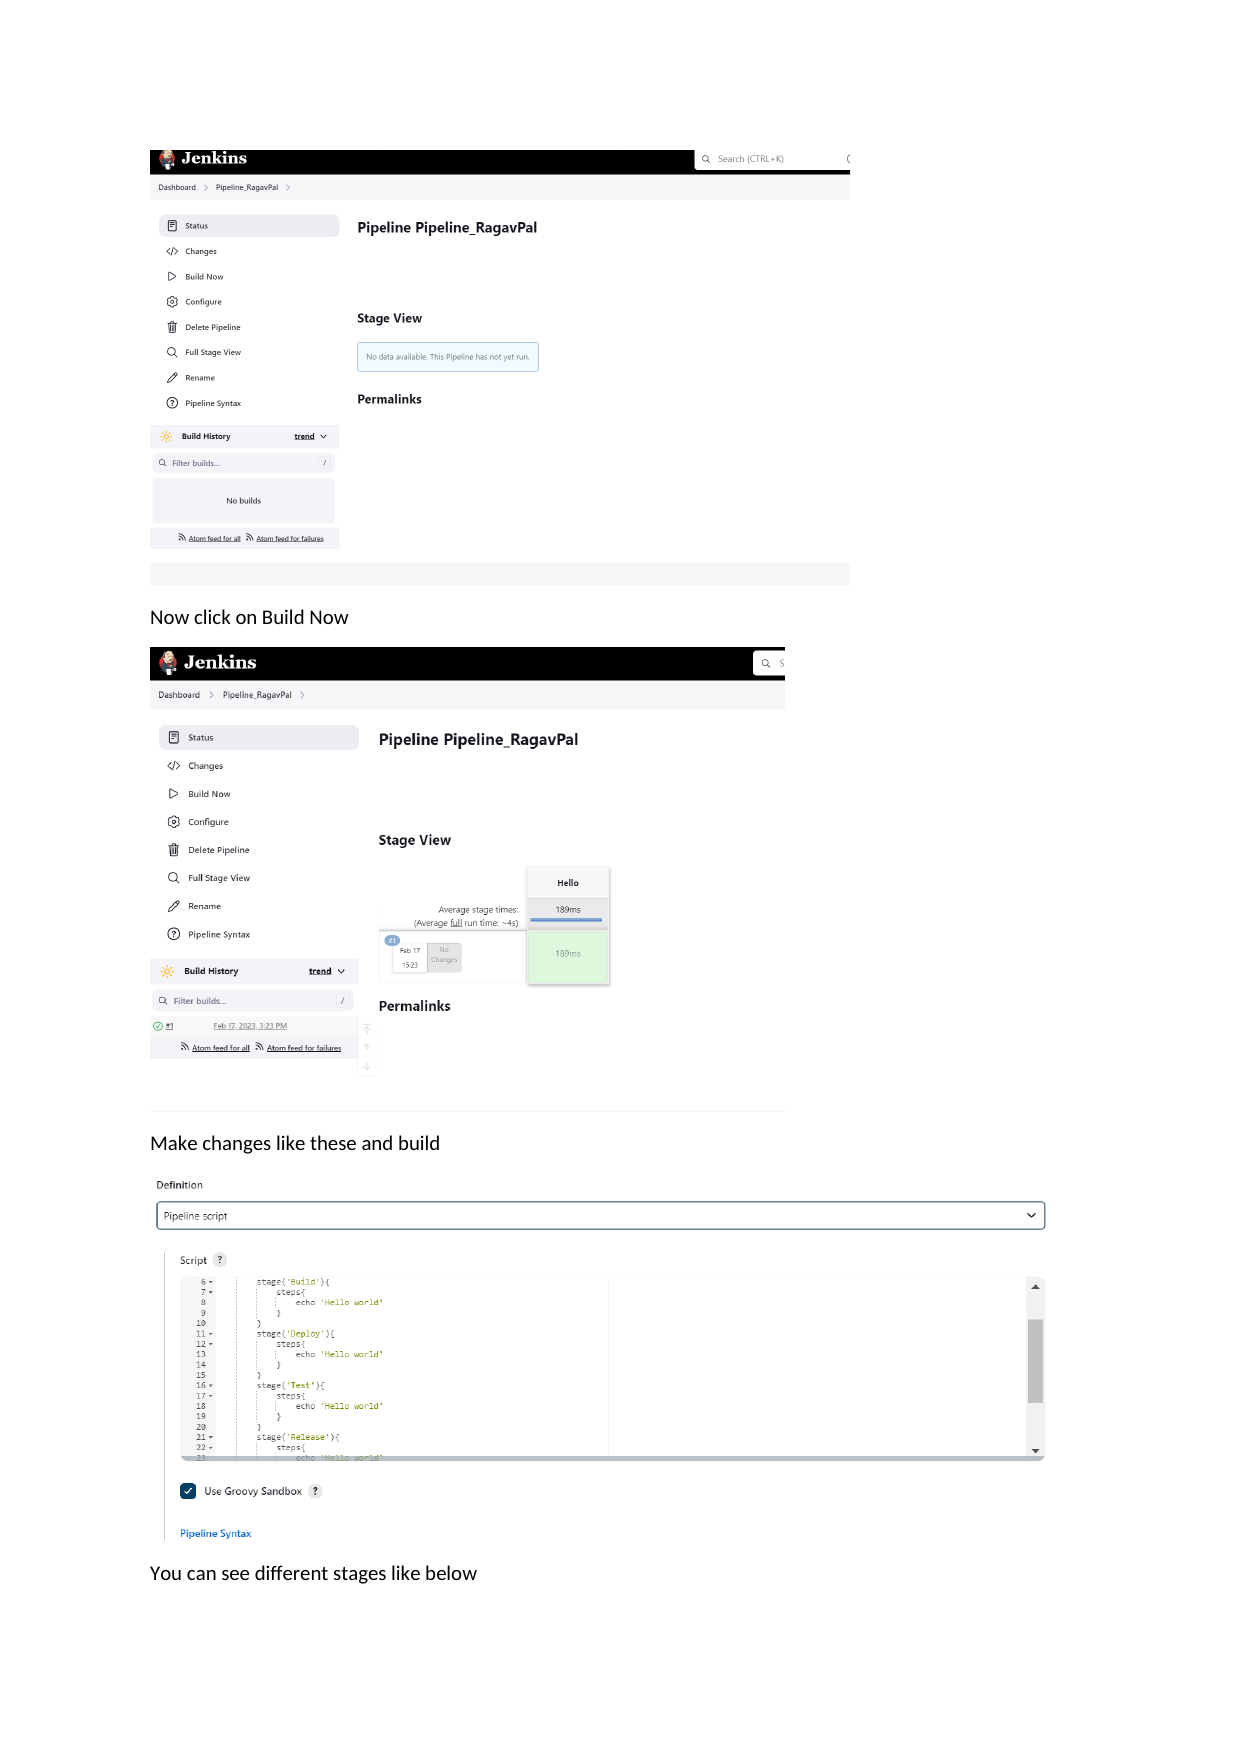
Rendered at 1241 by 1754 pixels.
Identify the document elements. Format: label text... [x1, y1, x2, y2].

picture [150, 647, 785, 1112]
picture [150, 150, 851, 585]
picture [150, 1174, 1091, 1541]
text Make changes like these and build [150, 1131, 1090, 1156]
text You can see different stages like below [150, 1560, 1090, 1585]
text Now click on Build Now [150, 604, 1090, 629]
